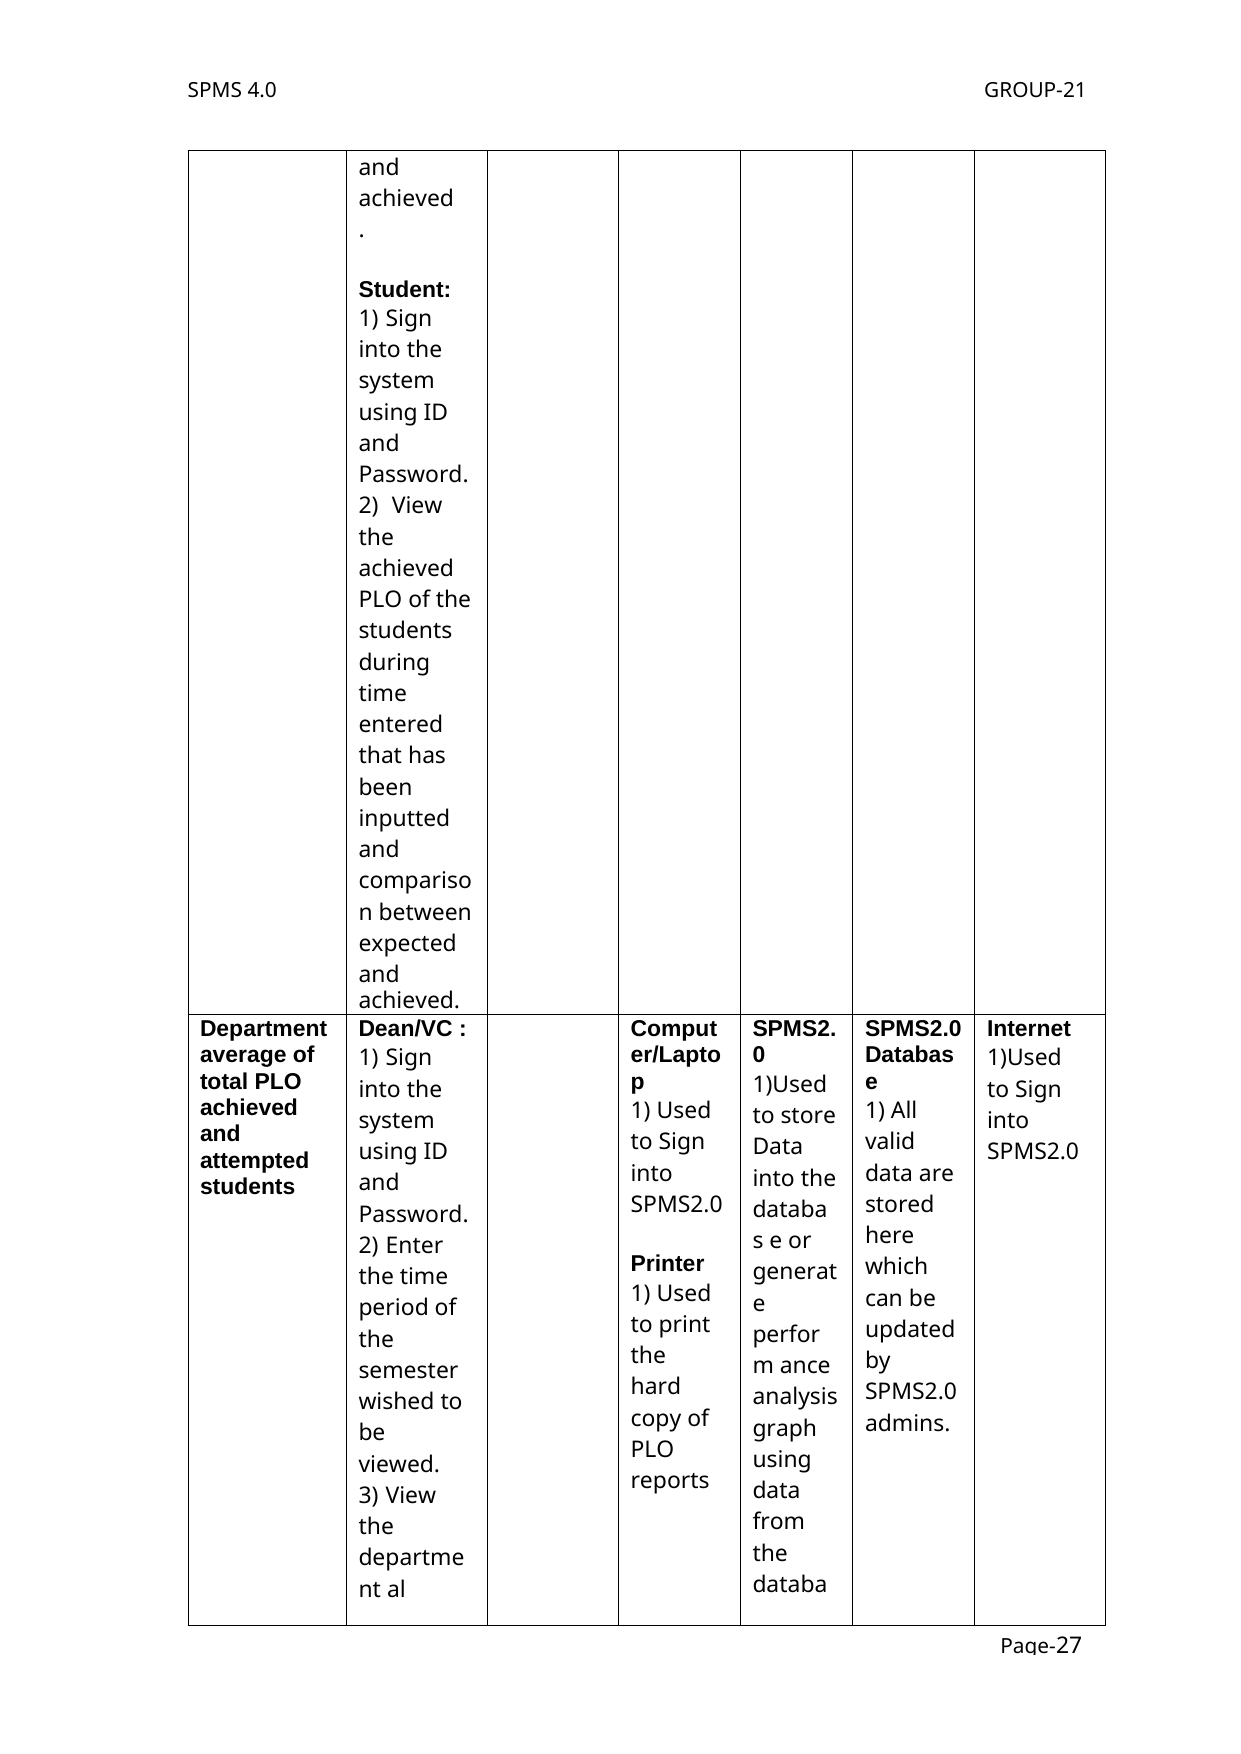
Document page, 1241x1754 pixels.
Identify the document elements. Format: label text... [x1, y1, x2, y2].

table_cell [347, 1015, 487, 1625]
table_header [975, 151, 1105, 1014]
table_header [189, 151, 346, 1014]
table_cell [853, 1015, 974, 1625]
table_cell [488, 1015, 618, 1625]
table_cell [189, 1015, 346, 1625]
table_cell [619, 1015, 740, 1625]
table_header [488, 151, 618, 1014]
table_header and achieved. Student: Sign into the system using ID and Password. View the achieved PLO of the students during time entered that has been inputted and compariso n between expected and achieved. [347, 151, 487, 1014]
table_header [741, 151, 852, 1014]
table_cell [975, 1015, 1105, 1625]
table_header [853, 151, 974, 1014]
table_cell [741, 1015, 852, 1625]
table_header [619, 151, 740, 1014]
